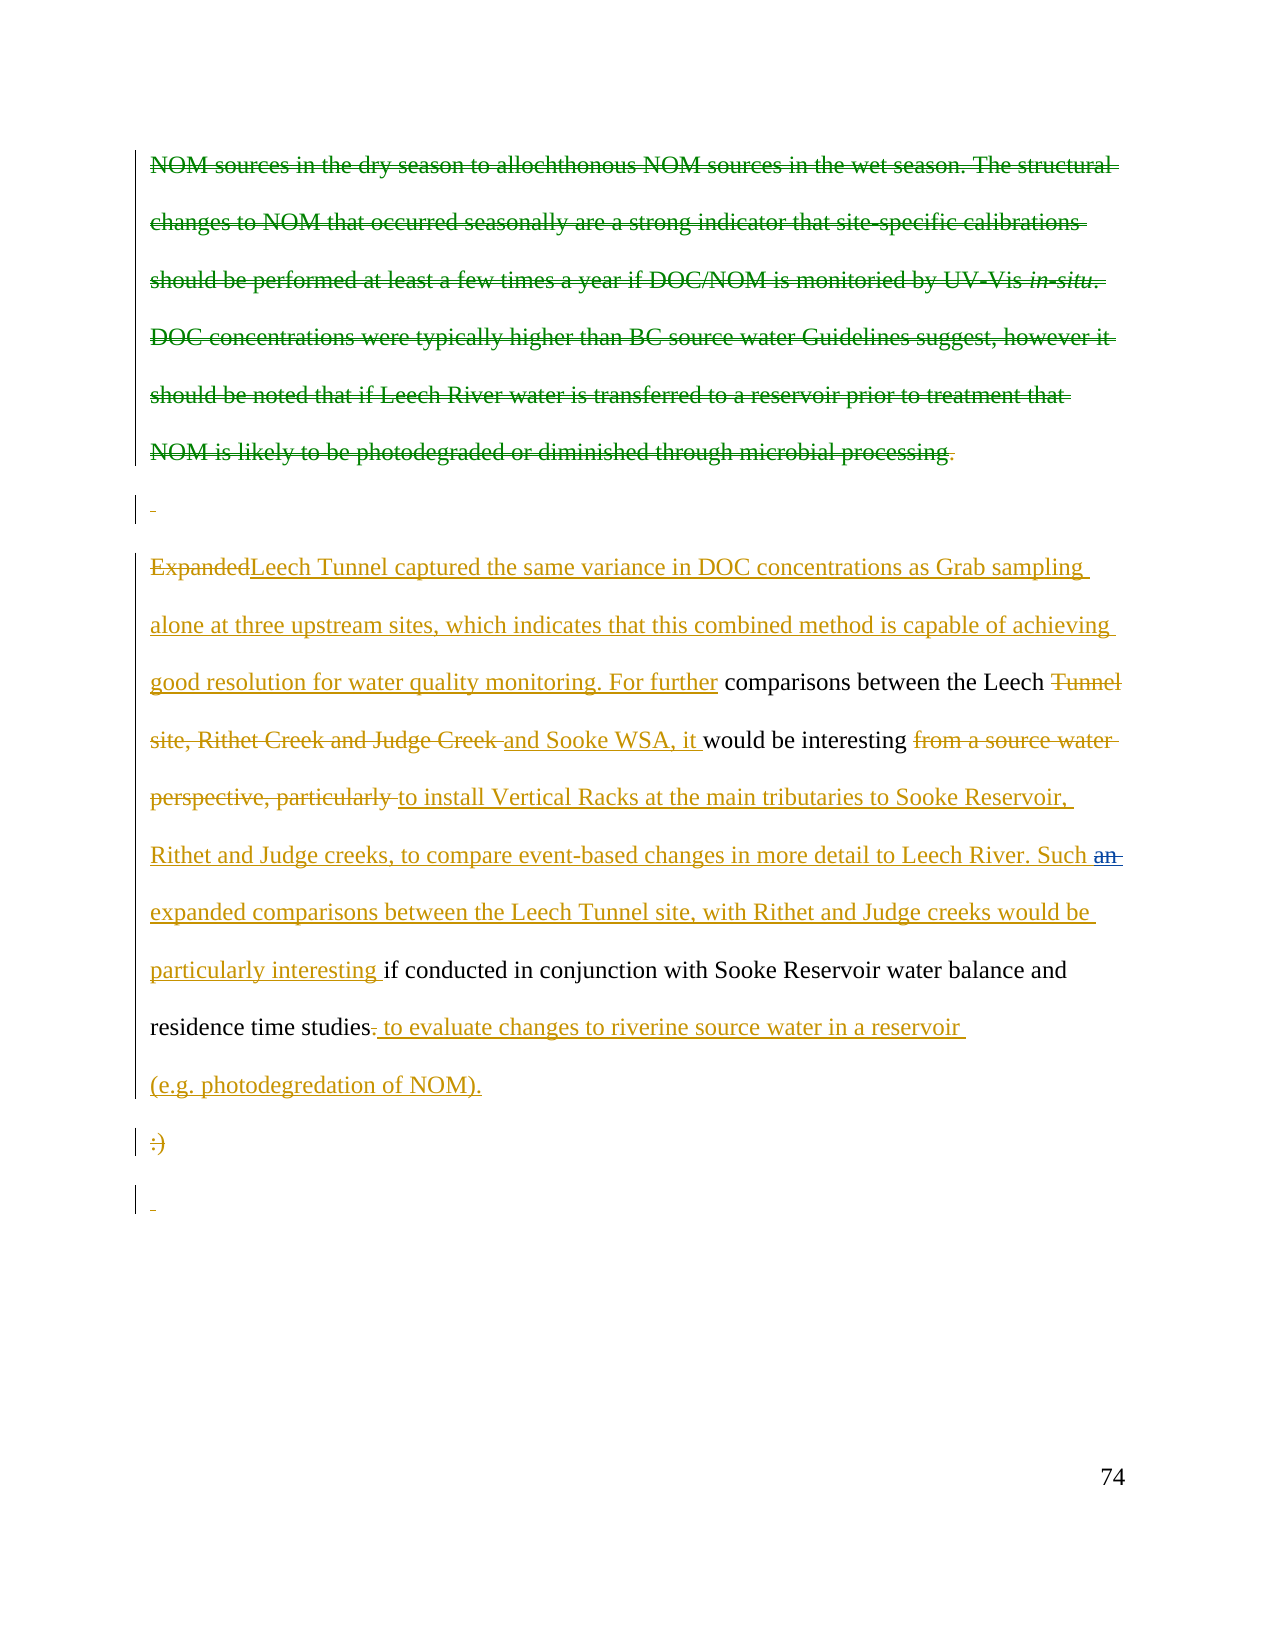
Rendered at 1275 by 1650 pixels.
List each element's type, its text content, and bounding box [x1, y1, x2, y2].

text comparisons between the Leech would be interesting if conducted in conjunction with Sooke Reservoir water balance and residence time studies [150, 552, 1125, 1099]
